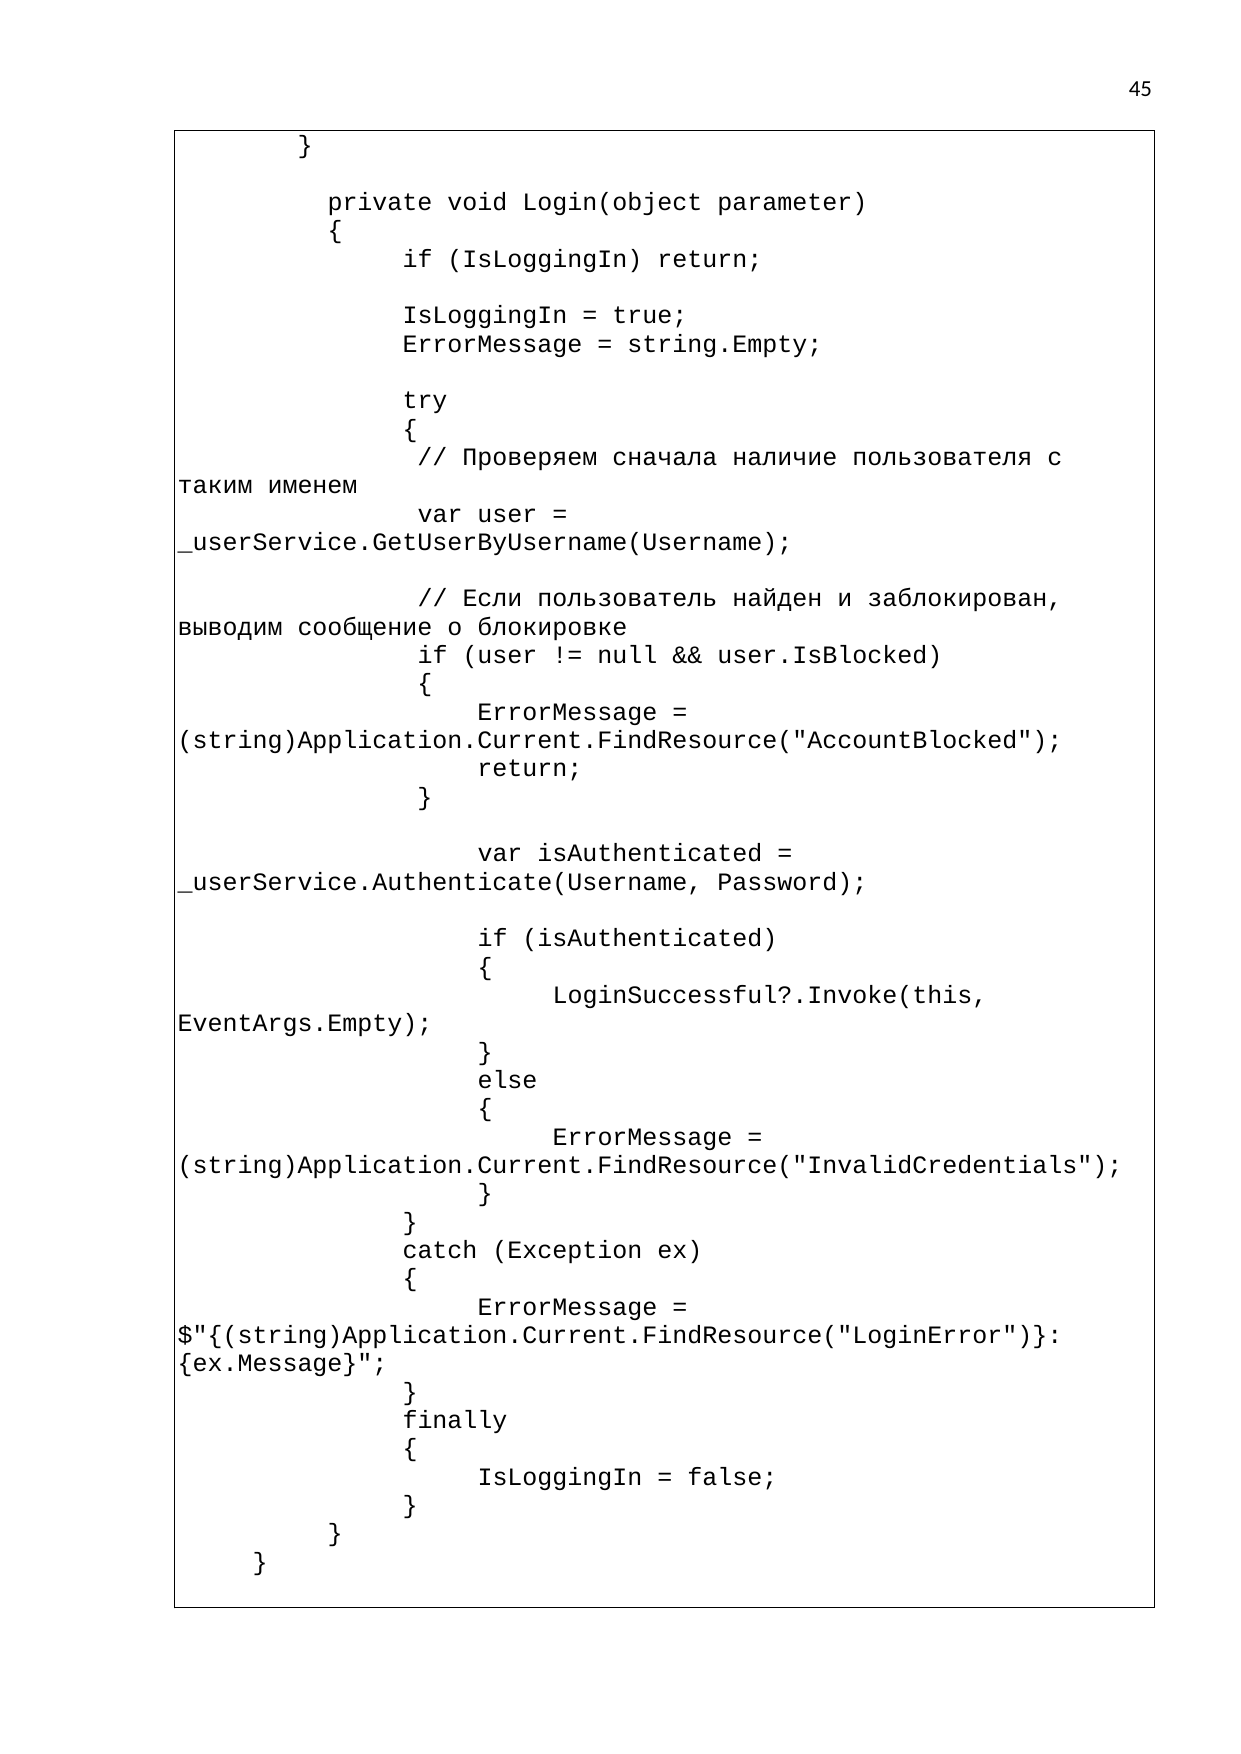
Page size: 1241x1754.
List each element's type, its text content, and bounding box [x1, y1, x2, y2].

text finally [177, 1407, 1152, 1436]
text ErrorMessage = $"{(string)Application.Current.FindResource("LoginError")}: {ex.Message}"; [177, 1294, 1152, 1379]
text IsLoggingIn = true; [177, 303, 1152, 331]
text } [177, 1492, 1152, 1521]
text { [177, 954, 1152, 982]
text } [177, 1521, 1152, 1549]
text IsLoggingIn = false; [177, 1464, 1152, 1492]
text return; [177, 756, 1152, 784]
text var user = _userService.GetUserByUsername(Username); [177, 501, 1152, 558]
text if (IsLoggingIn) return; [177, 246, 1152, 275]
text } [177, 784, 1152, 813]
text if (user != null && user.IsBlocked) [177, 643, 1152, 671]
text private void Login(object parameter) [177, 190, 1152, 218]
text { [177, 671, 1152, 699]
text // Проверяем сначала наличие пользователя с таким именем [177, 445, 1152, 501]
text { [177, 1436, 1152, 1464]
text } [175, 131, 1154, 161]
text try [177, 388, 1152, 416]
text ErrorMessage = (string)Application.Current.FindResource("AccountBlocked"); [177, 699, 1152, 756]
text { [177, 1266, 1152, 1294]
text // Если пользователь найден и заблокирован, выводим сообщение о блокировке [177, 586, 1152, 643]
text } [177, 1039, 1152, 1067]
text } [177, 1209, 1152, 1237]
text if (isAuthenticated) [177, 926, 1152, 954]
text } [177, 1379, 1152, 1407]
text } [177, 1181, 1152, 1209]
text { [177, 218, 1152, 246]
text else [177, 1067, 1152, 1096]
text { [177, 416, 1152, 445]
text ErrorMessage = (string)Application.Current.FindResource("InvalidCredentials"); [177, 1124, 1152, 1181]
text LoginSuccessful?.Invoke(this, EventArgs.Empty); [177, 982, 1152, 1039]
text { [177, 1096, 1152, 1124]
text catch (Exception ex) [177, 1237, 1152, 1266]
text ErrorMessage = string.Empty; [177, 331, 1152, 360]
text } [177, 1549, 1152, 1577]
text var isAuthenticated = _userService.Authenticate(Username, Password); [177, 841, 1152, 897]
